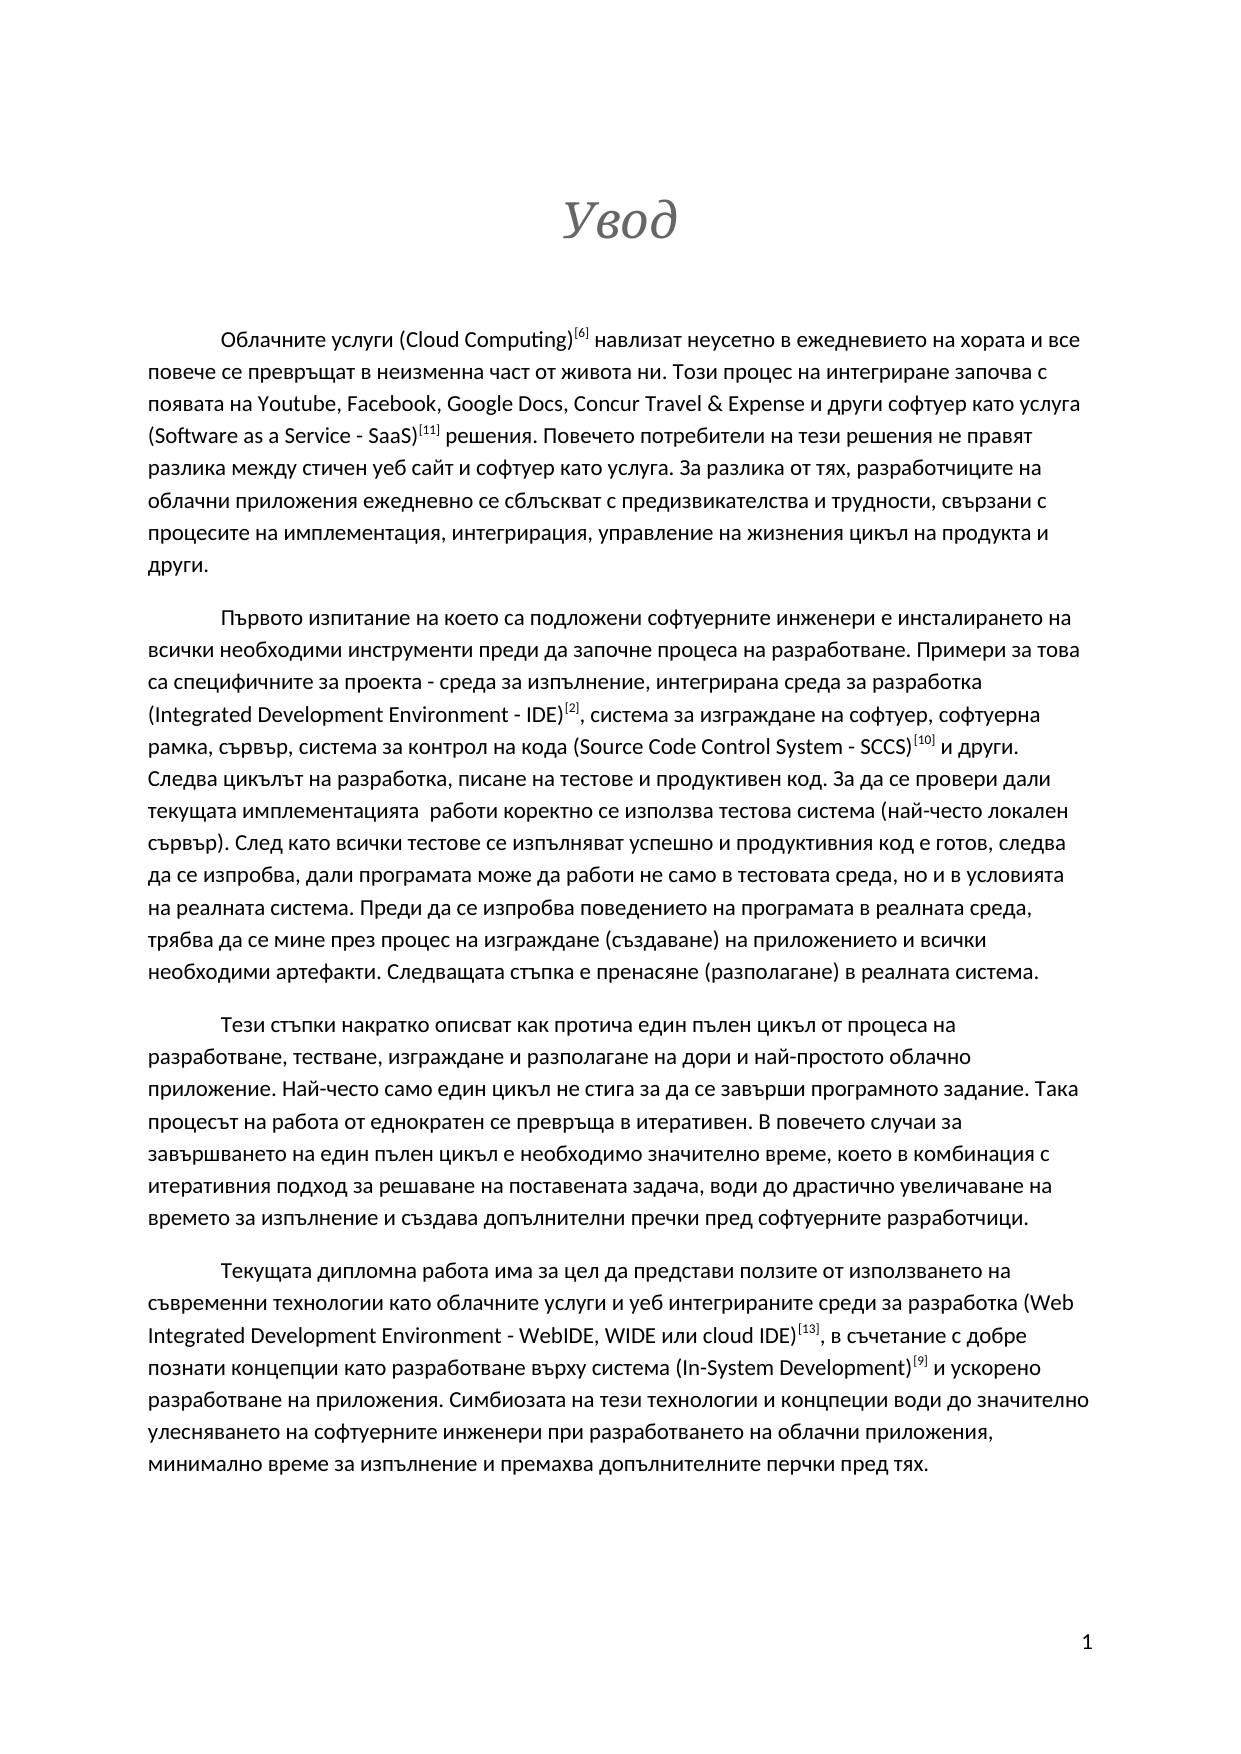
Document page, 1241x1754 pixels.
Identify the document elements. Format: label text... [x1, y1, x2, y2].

text Текущата дипломна работа има за цел да представи ползите от използването на съвременни технологии като облачните услуги и уеб интегрираните среди за разработка (Web Integrated Development Environment - WebIDE, WIDE или cloud IDE)[13], в съчетание с добре познати концепции като разработване върху система (In-System Development)[9] и ускорено разработване на приложения. Симбиозата на тези технологии и концпеции води до значително улесняването на софтуерните инженери при разработването на облачни приложения, минимално време за изпълнение и премахва допълнителните перчки пред тях. [148, 1256, 1093, 1477]
subtitle Увод [148, 185, 1093, 253]
text Тези стъпки накратко описват как протича един пълен цикъл от процеса на разработване, тестване, изграждане и разполагане на дори и най-простото облачно приложение. Най-често само един цикъл не стига за да се завърши програмното задание. Така процесът на работа от еднократен се превръща в итеративен. В повечето случаи за завършването на един пълен цикъл е необходимо значително време, което в комбинация с итеративния подход за решаване на поставената задача, води до драстично увеличаване на времето за изпълнение и създава допълнителни пречки пред софтуерните разработчици. [148, 1010, 1093, 1231]
text Облачните услуги (Cloud Computing)[6] навлизат неусетно в ежедневието на хората и все повече се превръщат в неизменна част от живота ни. Този процес на интегриране започва с появата на Youtube, Facebook, Google Docs, Concur Travel & Expense и други софтуер като услуга (Software as a Service - SaaS)[11] решения. Повечето потребители на тези решения не правят разлика между стичен уеб сайт и софтуер като услуга. За разлика от тях, разработчиците на облачни приложения ежедневно се сблъскват с предизвикателства и трудности, свързани с процесите на имплементация, интегрирация, управление на жизнения цикъл на продукта и други. [148, 325, 1093, 578]
text Първото изпитание на което са подложени софтуерните инжeнери е инсталирането на всички необходими инструменти преди да започне процеса на разработване. Примери за това са специфичните за проекта - среда за изпълнение, интегрирана среда за разработка (Integrated Development Environment - IDE)[2], система за изграждане на софтуер, софтуерна рамка, сървър, система за контрол на кода (Source Code Control System - SCCS)[10] и други. Следва цикълът на разработка, писане на тестове и продуктивен код. За да се провери дали текущата имплементацията работи коректно се използва тестова система (най-често локален сървър). След като всички тестове се изпълняват успешно и продуктивния код е готов, следва да се изпробва, дали програмата може да работи не само в тестовата среда, но и в условията на реалната система. Преди да се изпробва поведението на програмата в реалната среда, трябва да се мине през процес на изграждане (създаване) на приложението и всички необходими артефакти. Следващата стъпка е пренасяне (разполагане) в реалната система. [148, 603, 1093, 985]
